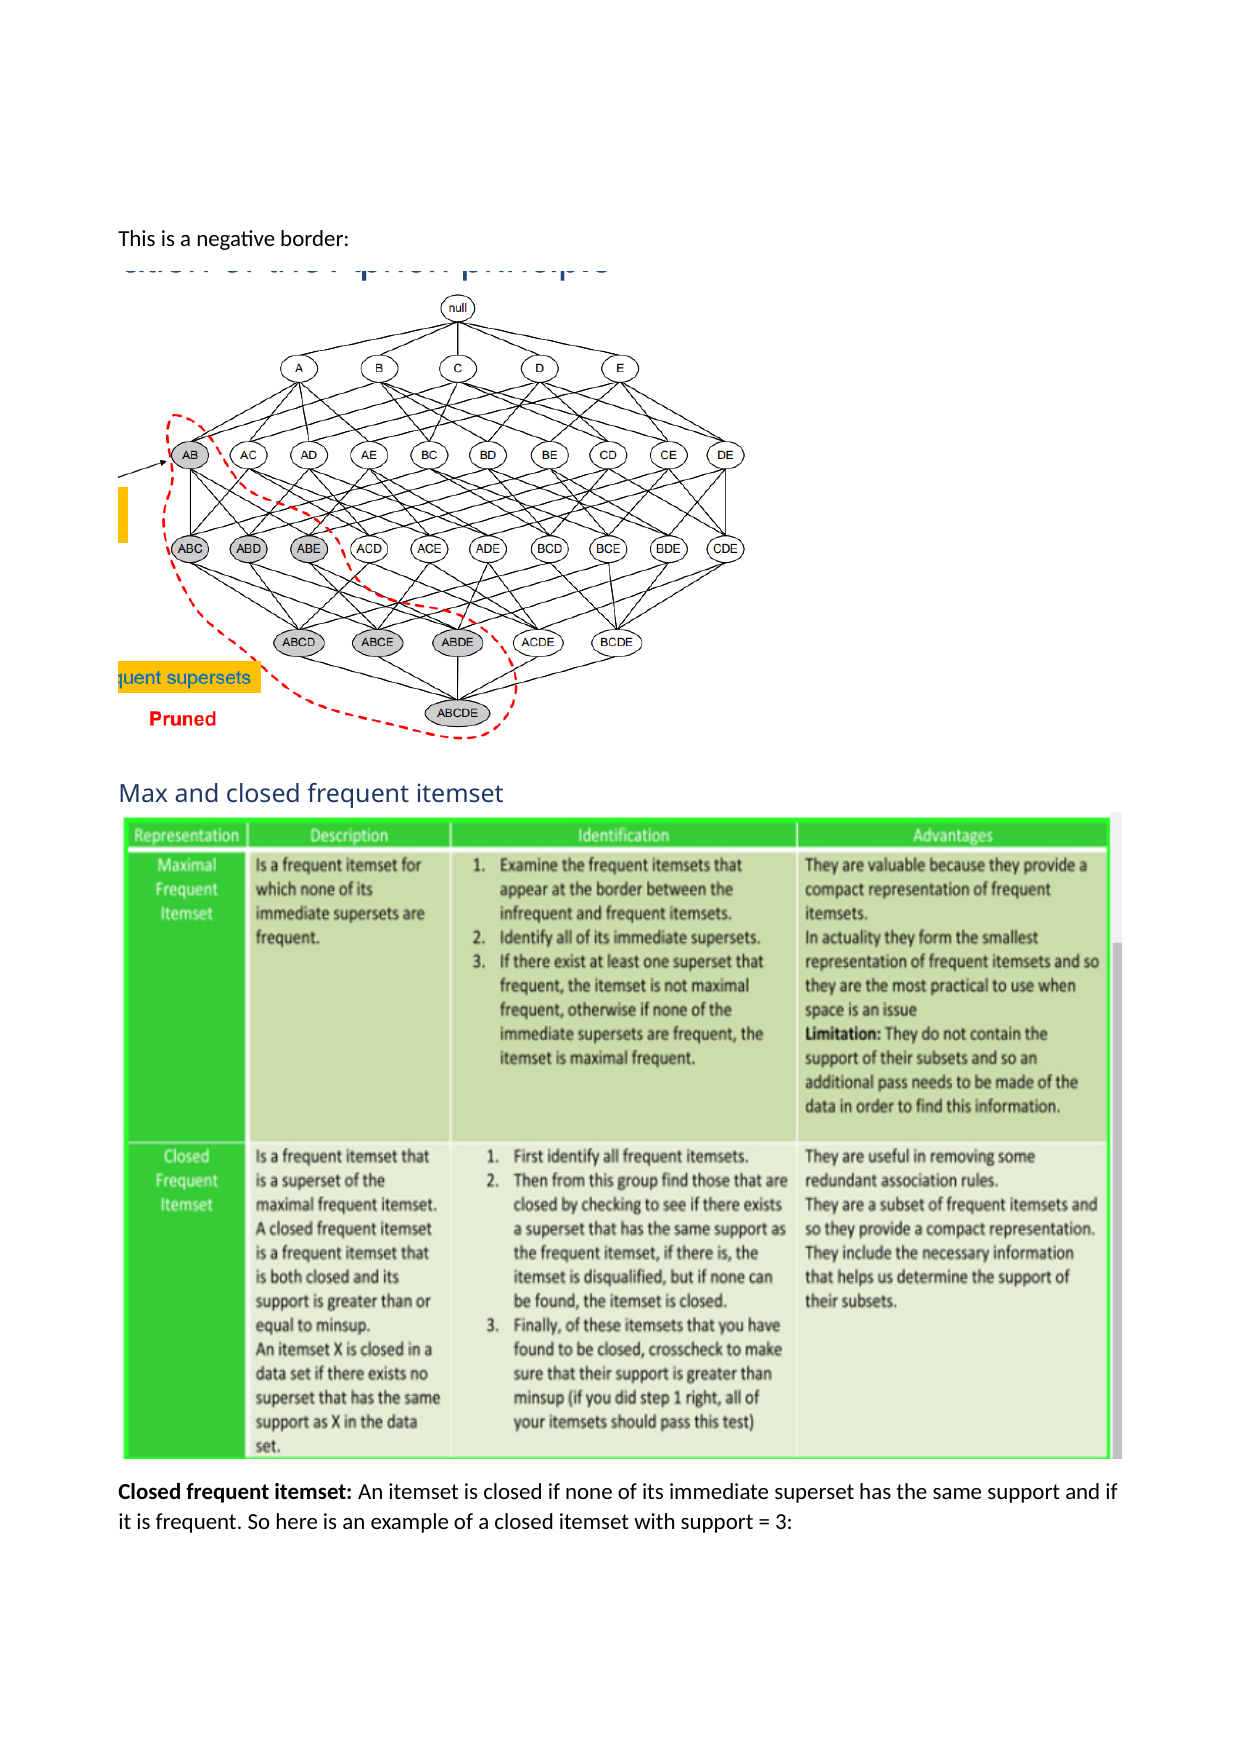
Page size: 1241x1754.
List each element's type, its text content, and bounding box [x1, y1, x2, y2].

text Closed frequent itemset: An itemset is closed if none of its immediate superset has the same support and if it is frequent. So here is an example of a closed itemset with support = 3: [118, 1477, 1122, 1536]
text This is a negative border: [118, 224, 1122, 252]
picture [118, 812, 1123, 1459]
picture [118, 271, 752, 758]
subtitle Max and closed frequent itemset [118, 776, 1122, 810]
